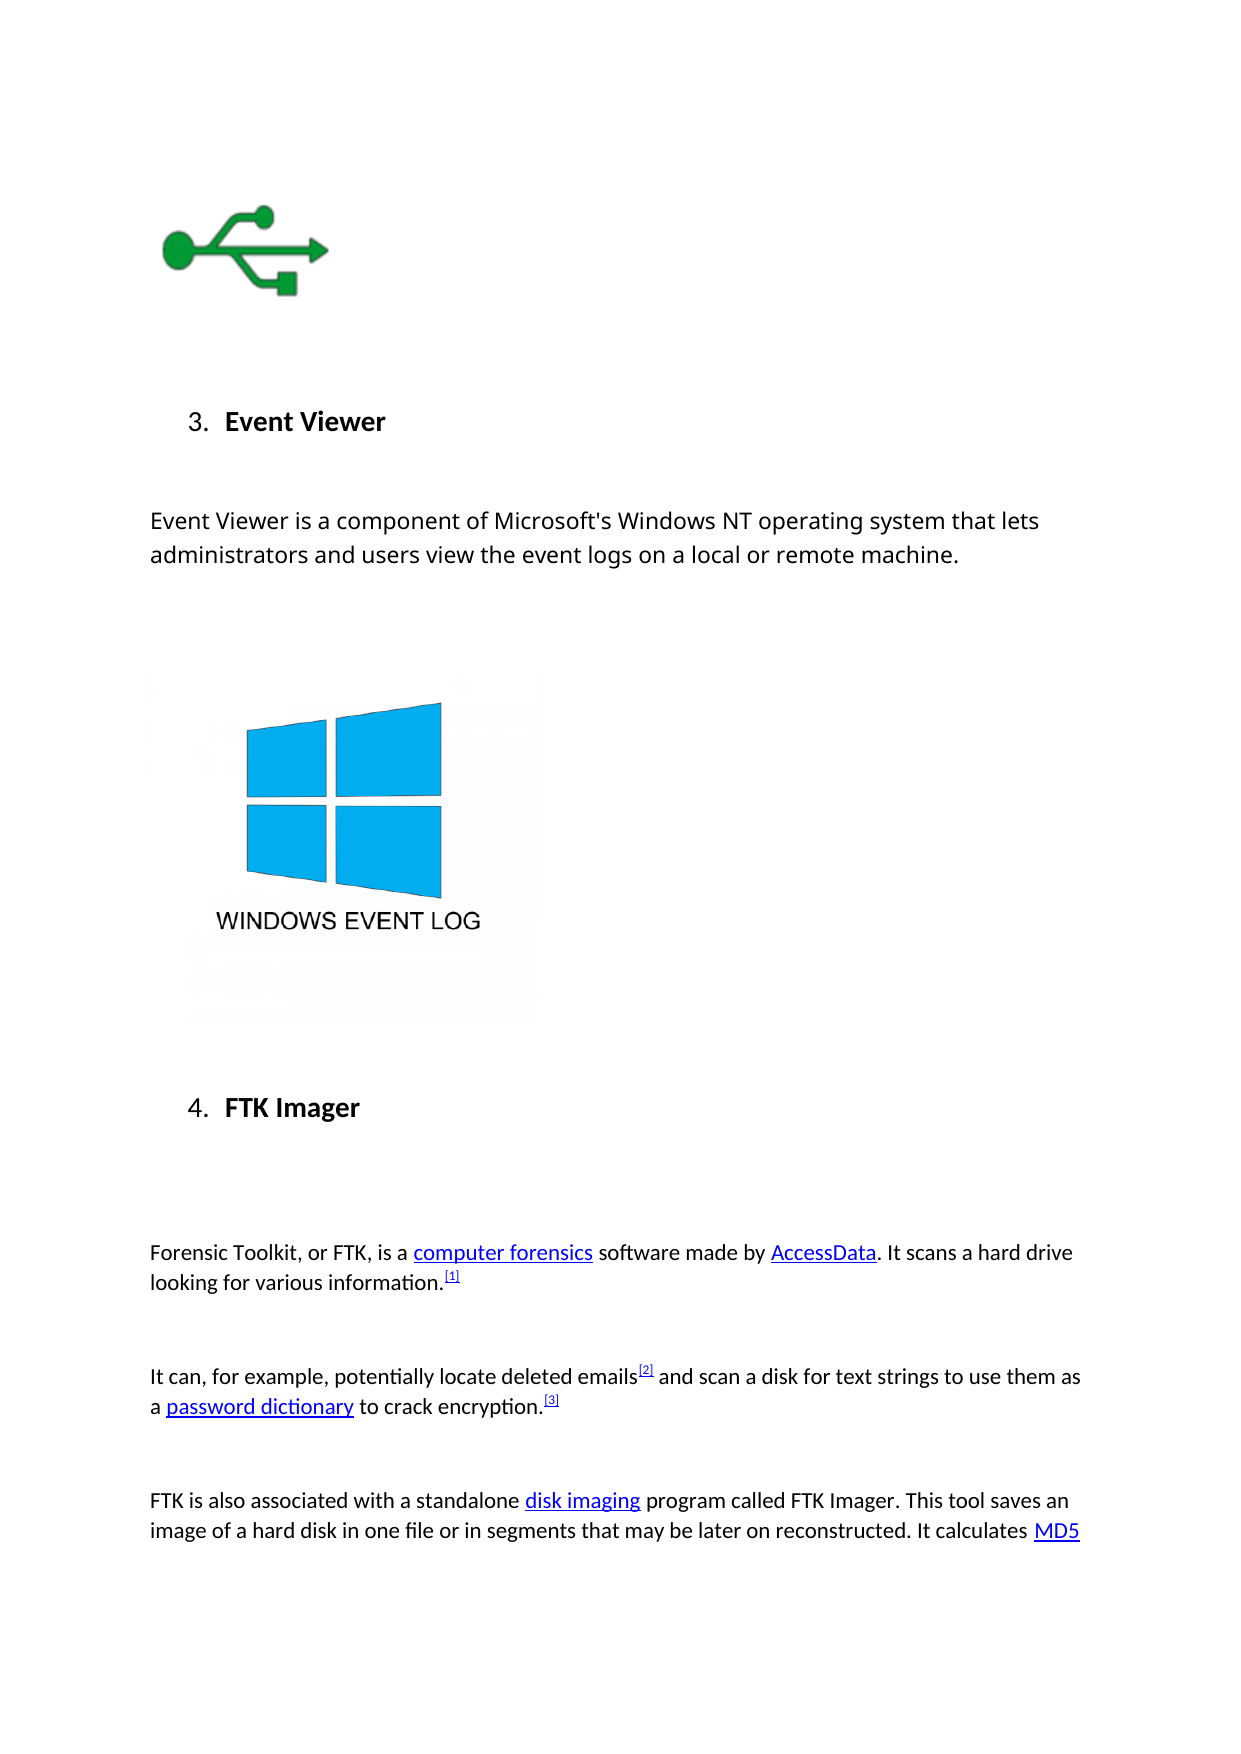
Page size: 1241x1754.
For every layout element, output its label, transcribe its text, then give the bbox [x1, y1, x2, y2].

picture [150, 634, 539, 1024]
list FTK Imager [187, 1089, 1090, 1124]
text Forensic Toolkit, or FTK, is a computer forensics software made by AccessData. It scans a hard drive looking for various information.[1] [150, 1238, 1090, 1296]
list Event Viewer [187, 403, 1090, 439]
text It can, for example, potentially locate deleted emails[2] and scan a disk for text strings to use them as a password dictionary to crack encryption.[3] [150, 1362, 1090, 1420]
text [150, 1486, 1090, 1544]
picture [150, 150, 338, 338]
text Event Viewer is a component of Microsoft's Windows NT operating system that lets administrators and users view the event logs on a local or remote machine. [150, 505, 1090, 570]
